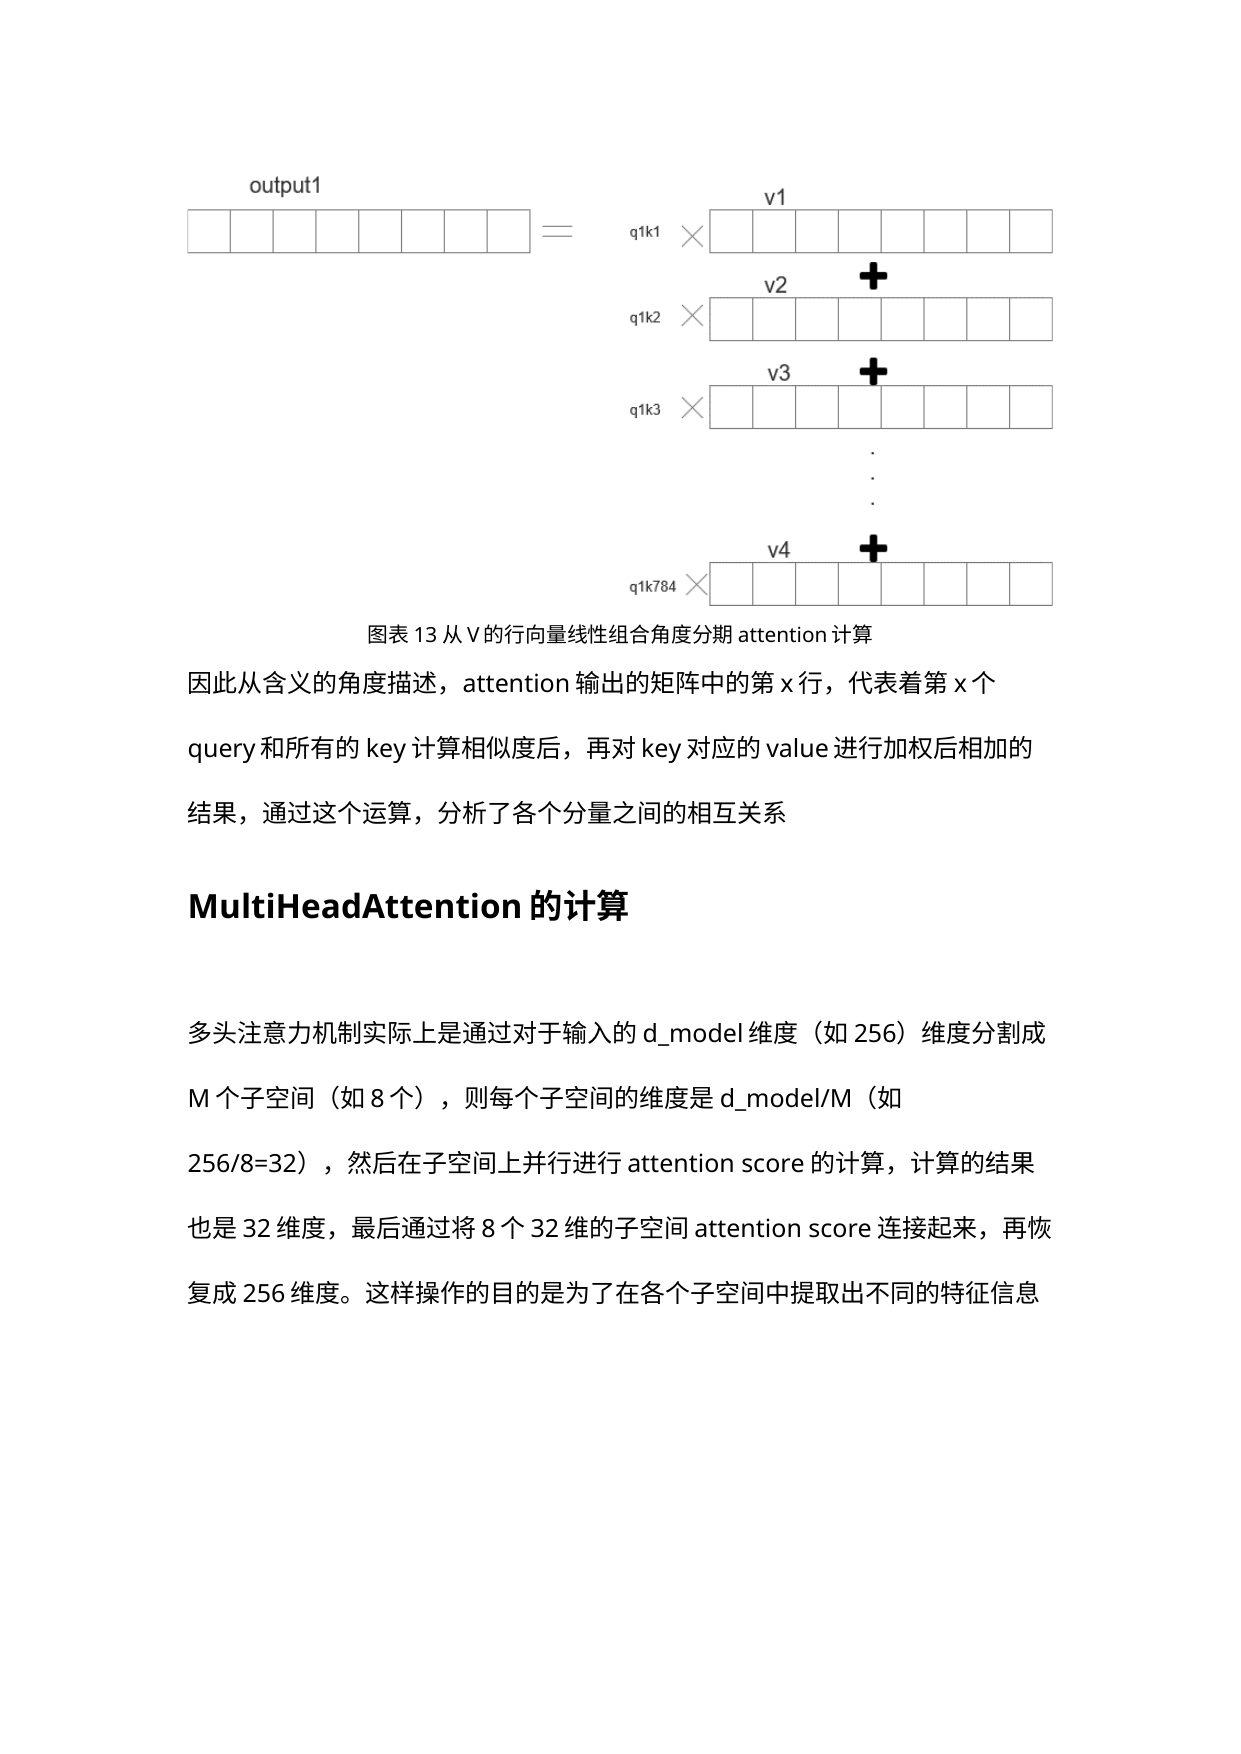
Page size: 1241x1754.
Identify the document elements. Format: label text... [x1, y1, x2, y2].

text 图表 13 从V的行向量线性组合角度分期attention计算 [187, 617, 1053, 649]
subtitle MultiHeadAttention的计算 [187, 872, 1053, 937]
text 多头注意力机制实际上是通过对于输入的d_model维度（如256）维度分割成M个子空间（如8个），则每个子空间的维度是d_model/M（如256/8=32），然后在子空间上并行进行attention score的计算，计算的结果也是32维度，最后通过将8个32维的子空间attention score连接起来，再恢复成256维度。这样操作的目的是为了在各个子空间中提取出不同的特征信息 [187, 999, 1053, 1324]
text 因此从含义的角度描述，attention输出的矩阵中的第x行，代表着第x个query和所有的key计算相似度后，再对key对应的value进行加权后相加的结果，通过这个运算，分析了各个分量之间的相互关系 [187, 649, 1053, 844]
picture [187, 172, 1053, 606]
